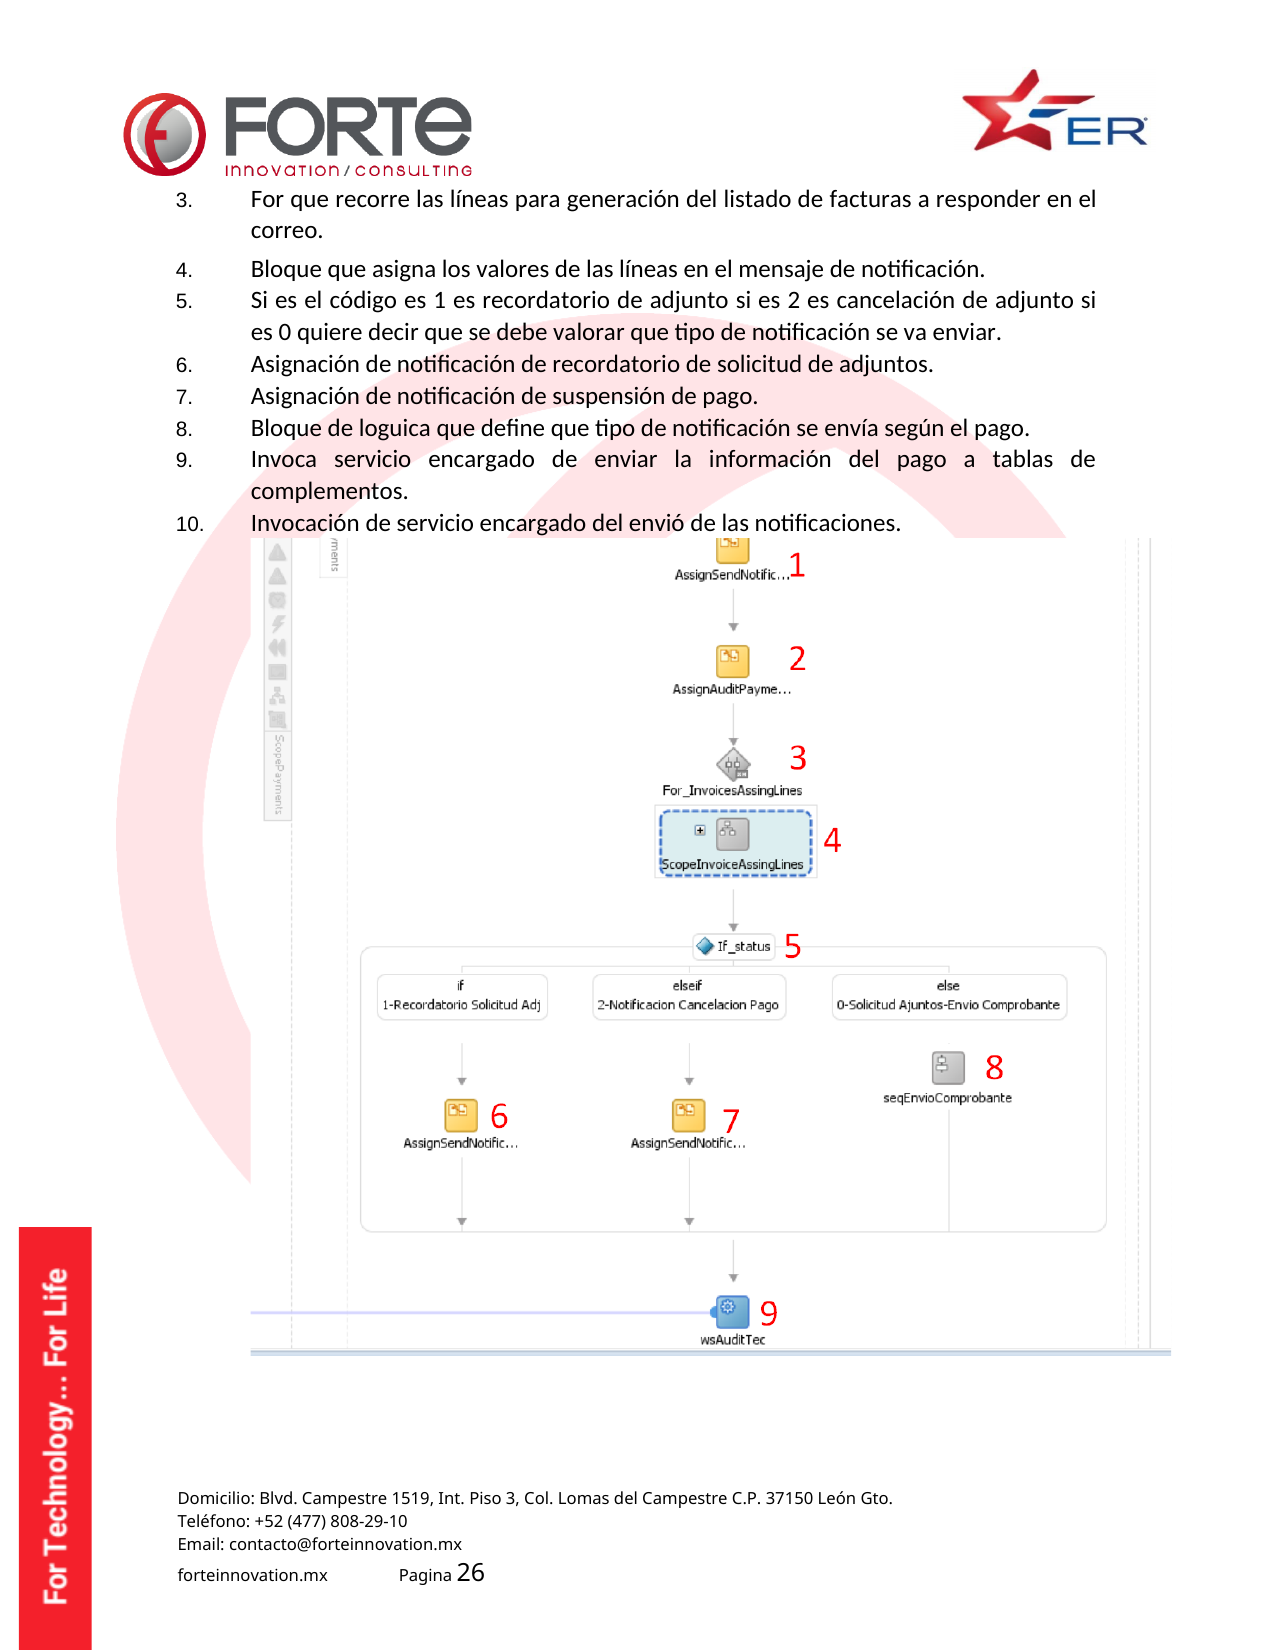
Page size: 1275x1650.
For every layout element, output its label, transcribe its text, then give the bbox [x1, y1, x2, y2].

list Si es el código es 1 es recordatorio de adjunto si es 2 es cancelación de adjunto si es 0 quiere decir que se debe valorar que tipo de notificación se va enviar. [176, 285, 1098, 347]
picture [123, 93, 472, 176]
list Asignación de notificación de recordatorio de solicitud de adjuntos. [176, 348, 1098, 378]
list Invoca servicio encargado de enviar la información del pago a tablas de complementos. [176, 443, 1098, 505]
picture [953, 67, 1157, 152]
list Bloque de loguica que define que tipo de notificación se envía según el pago. [176, 412, 1098, 442]
list For que recorre las líneas para generación del listado de facturas a responder en el correo. [176, 183, 1098, 245]
list Asignación de notificación de suspensión de pago. [176, 380, 1098, 410]
picture [250, 538, 1172, 1356]
list Bloque que asigna los valores de las líneas en el mensaje de notificación. [176, 253, 1098, 283]
list Invocación de servicio encargado del envió de las notificaciones. [176, 507, 1098, 537]
